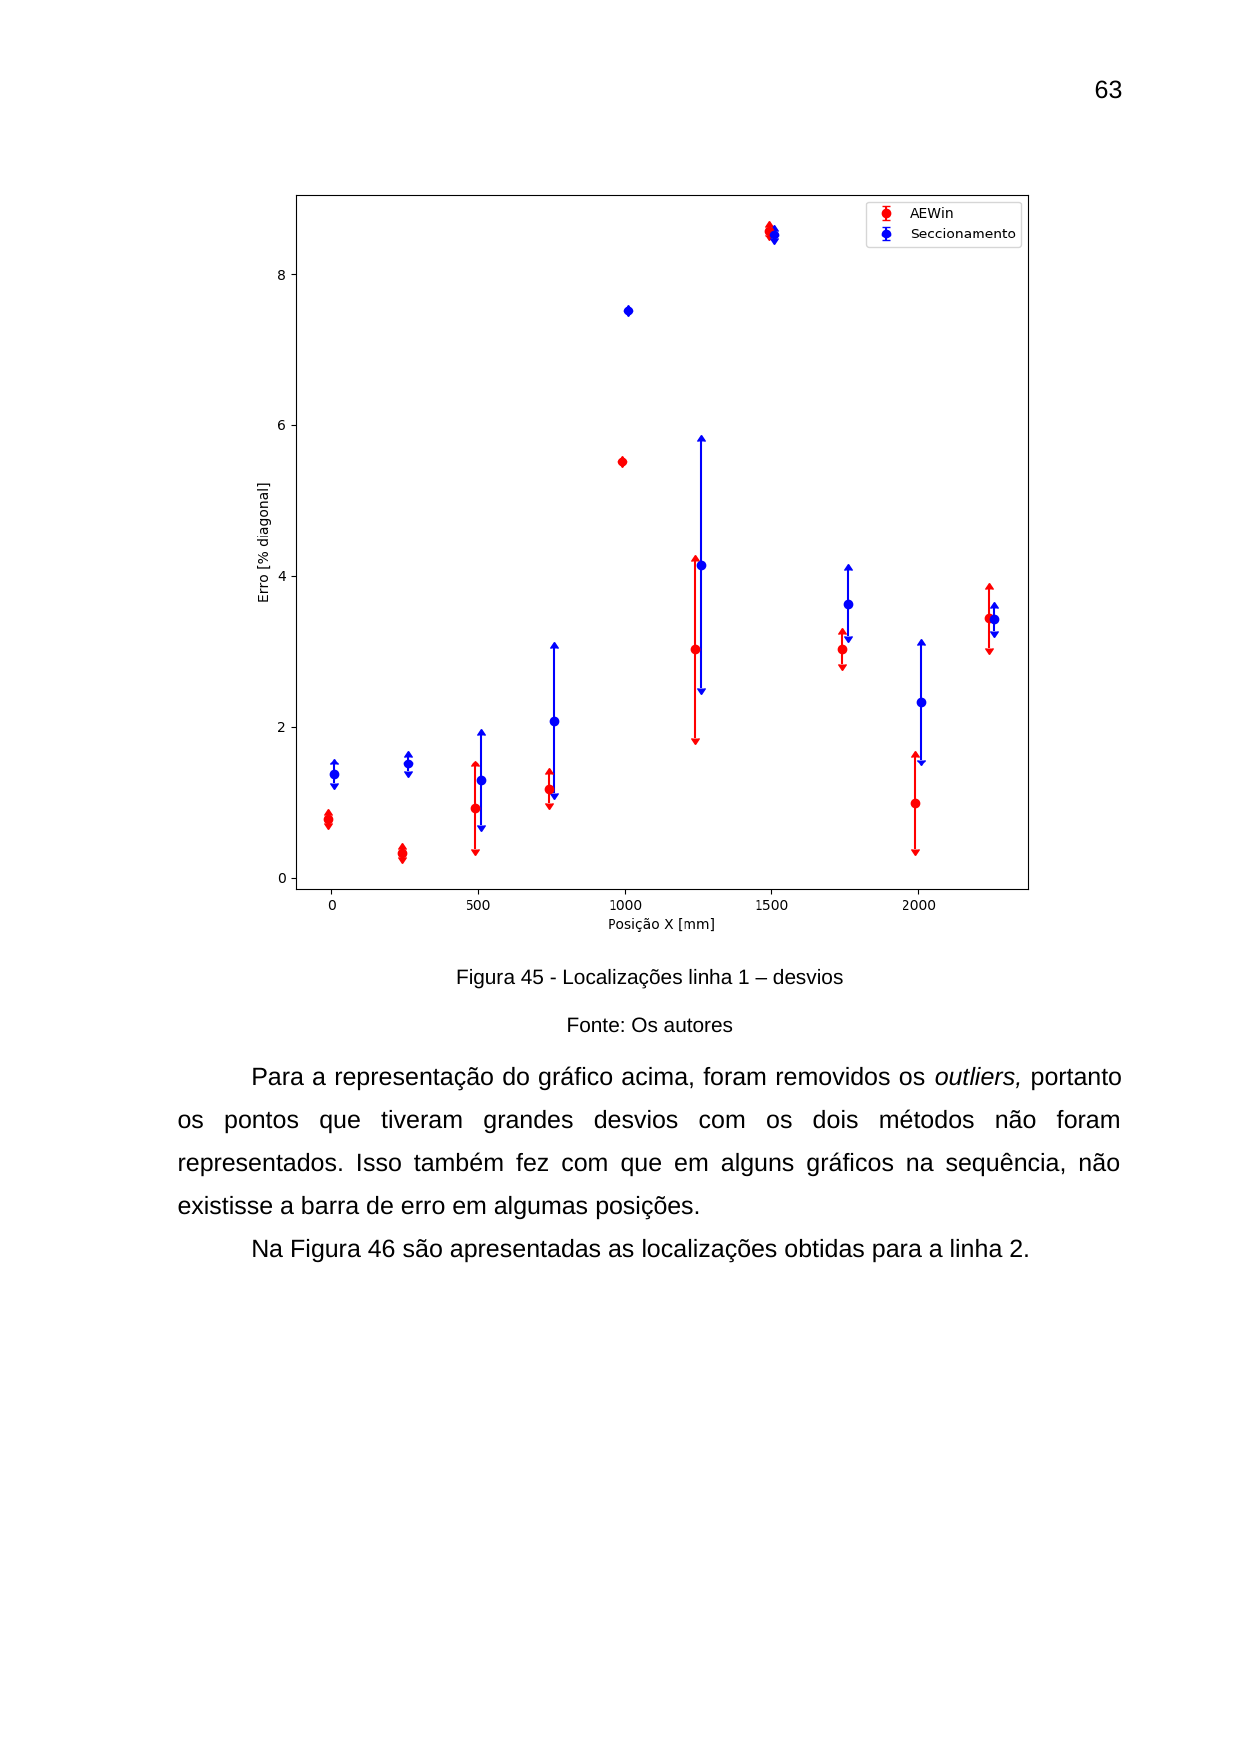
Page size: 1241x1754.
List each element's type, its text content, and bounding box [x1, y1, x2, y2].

picture [177, 177, 1122, 938]
text Figura 45 - Localizações linha 1 – desvios [177, 965, 1122, 989]
text Na Figura 46 são apresentadas as localizações obtidas para a linha 2. [177, 1234, 1122, 1263]
text Para a representação do gráfico acima, foram removidos os outliers, portanto os pontos que tiveram grandes desvios com os dois métodos não foram representados. Isso também fez com que em alguns gráficos na sequência, não existisse a barra de erro em algumas posições. [177, 1062, 1122, 1220]
text Fonte: Os autores [177, 1013, 1122, 1037]
